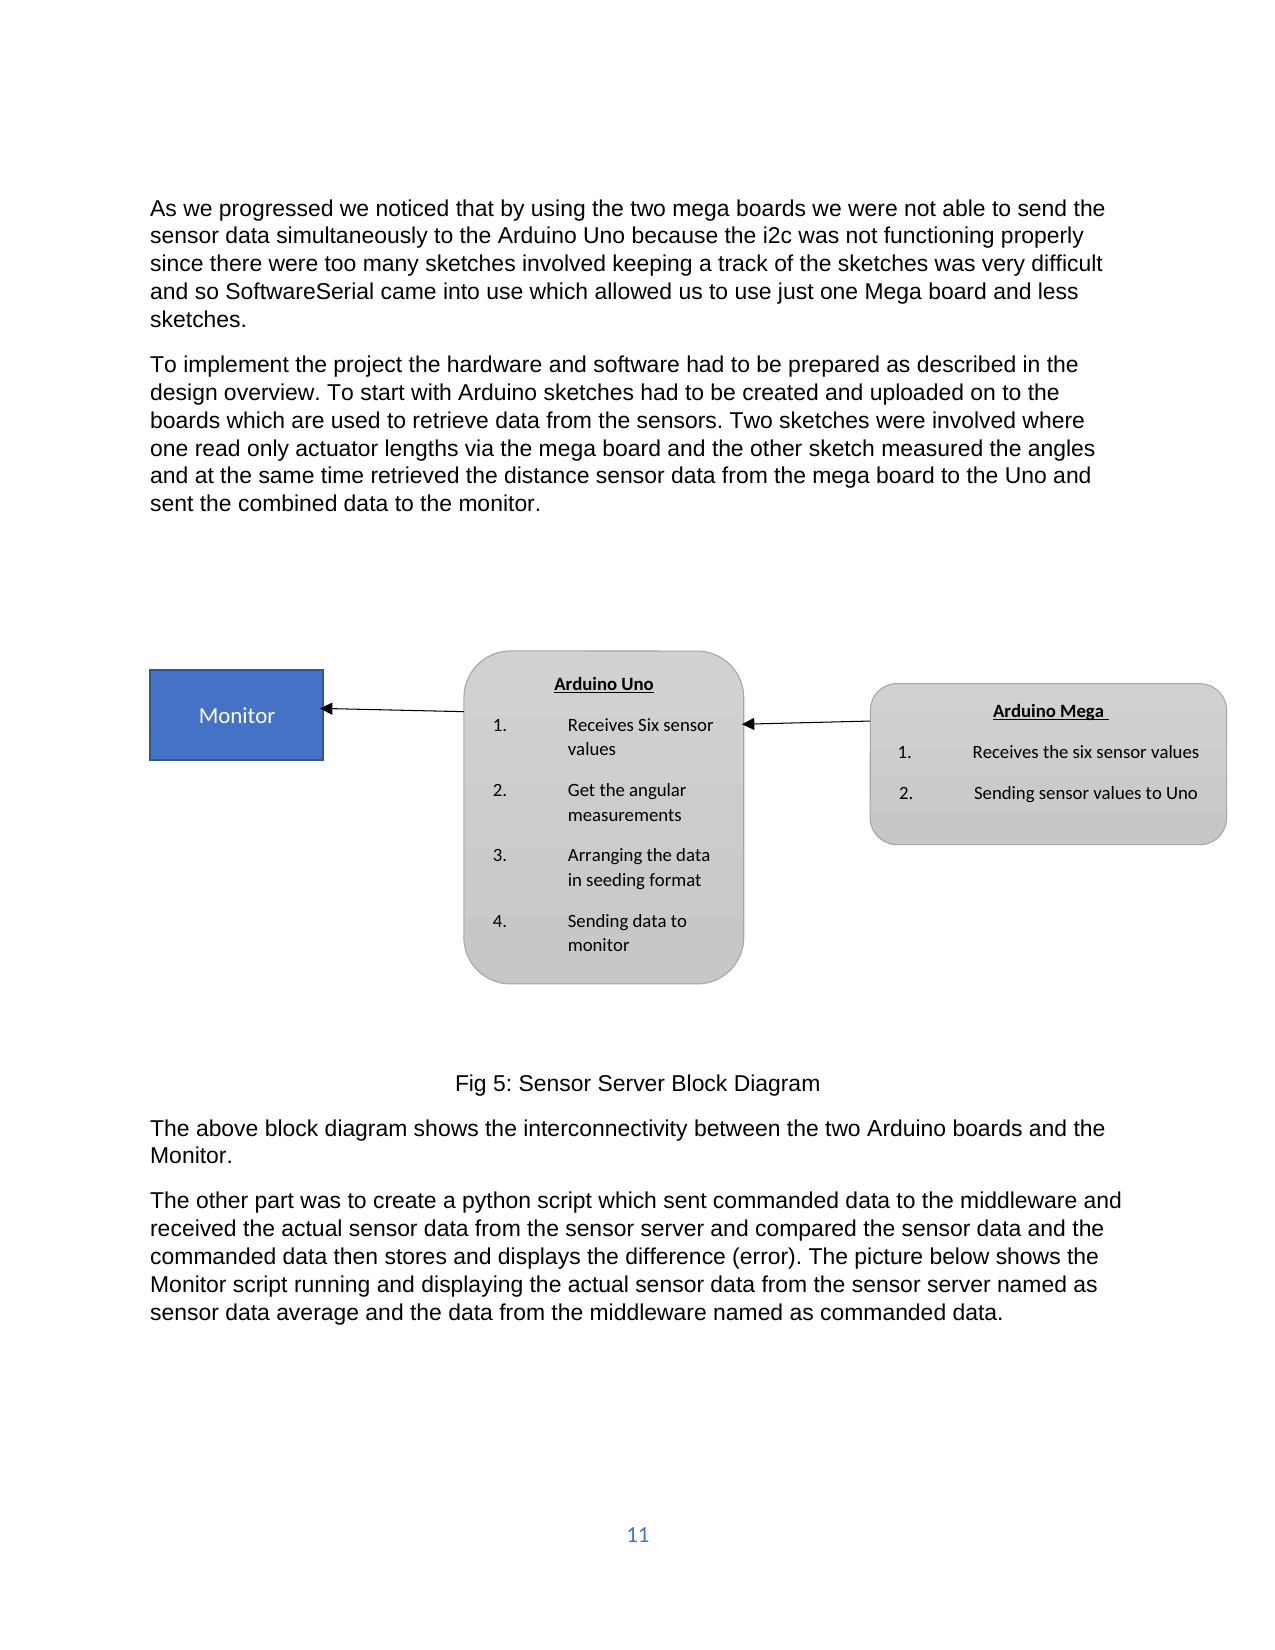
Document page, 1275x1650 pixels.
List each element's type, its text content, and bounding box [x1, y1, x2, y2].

text Fig 5: Sensor Server Block Diagram [150, 1070, 1125, 1096]
text The other part was to create a python script which sent commanded data to the middleware and received the actual sensor data from the sensor server and compared the sensor data and the commanded data then stores and displays the difference (error). The picture below shows the Monitor script running and displaying the actual sensor data from the sensor server named as sensor data average and the data from the middleware named as commanded data. [150, 1187, 1125, 1325]
text The above block diagram shows the interconnectivity between the two Arduino boards and the Monitor. [150, 1114, 1125, 1169]
text To implement the project the hardware and software had to be prepared as described in the design overview. To start with Arduino sketches had to be created and uploaded on to the boards which are used to retrieve data from the sensors. Two sketches were involved where one read only actuator lengths via the mega board and the other sketch measured the angles and at the same time retrieved the distance sensor data from the mega board to the Uno and sent the combined data to the monitor. [150, 351, 1125, 517]
text As we progressed we noticed that by using the two mega boards we were not able to send the sensor data simultaneously to the Arduino Uno because the i2c was not functioning properly since there were too many sketches involved keeping a track of the sketches was very difficult and so SoftwareSerial came into use which allowed us to use just one Mega board and less sketches. [150, 194, 1125, 333]
